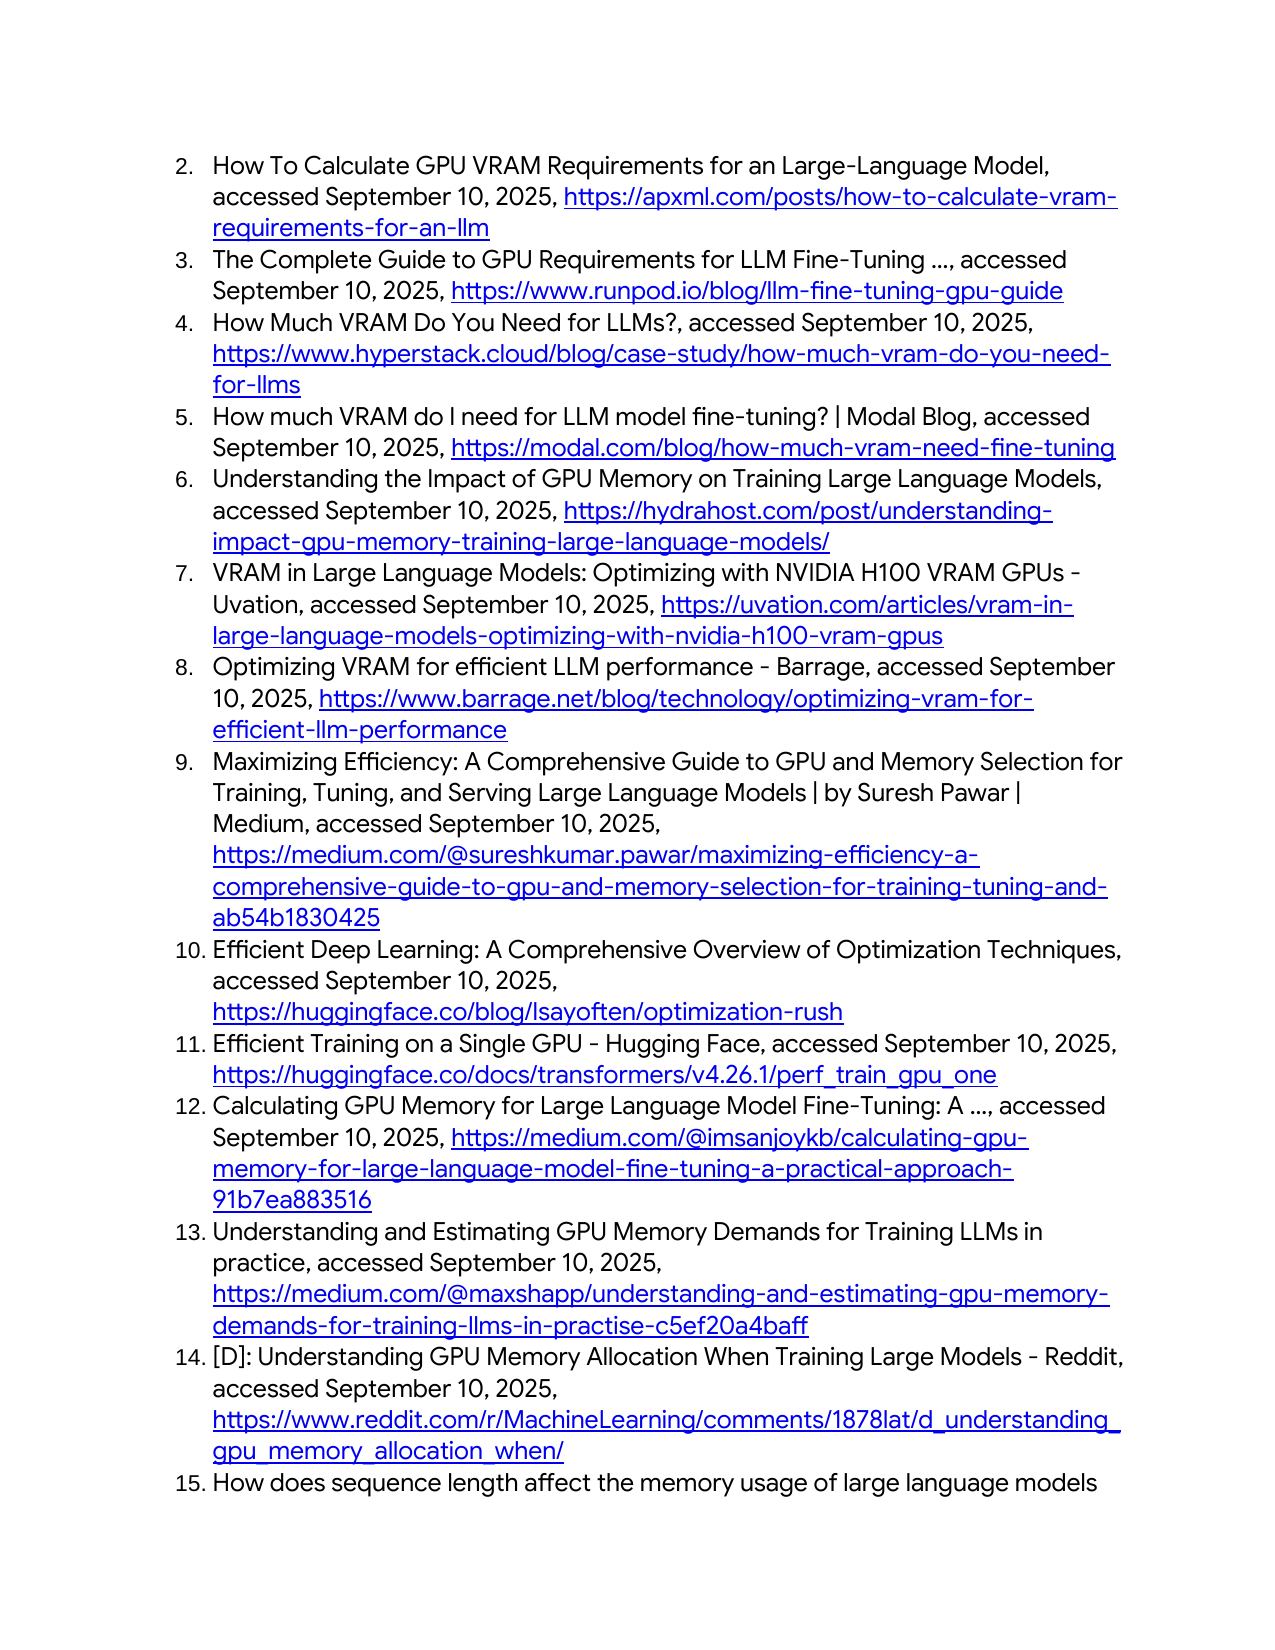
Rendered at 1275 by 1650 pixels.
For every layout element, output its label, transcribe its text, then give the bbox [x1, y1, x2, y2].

list How To Calculate GPU VRAM Requirements for an Large-Language Model, accessed September 10, 2025, https://apxml.com/posts/how-to-calculate-vram-requirements-for-an-llm [175, 150, 1125, 244]
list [175, 1467, 1125, 1498]
list Optimizing VRAM for efficient LLM performance - Barrage, accessed September 10, 2025, https://www.barrage.net/blog/technology/optimizing-vram-for-efficient-llm-performance [175, 652, 1125, 746]
list Understanding and Estimating GPU Memory Demands for Training LLMs in practice, accessed September 10, 2025, https://medium.com/@maxshapp/understanding-and-estimating-gpu-memory-demands-for-training-llms-in-practise-c5ef20a4baff [175, 1216, 1125, 1341]
list [D]: Understanding GPU Memory Allocation When Training Large Models - Reddit, accessed September 10, 2025, https://www.reddit.com/r/MachineLearning/comments/1878lat/d_understanding_gpu_memory_allocation_when/ [175, 1341, 1125, 1467]
list Efficient Training on a Single GPU - Hugging Face, accessed September 10, 2025, https://huggingface.co/docs/transformers/v4.26.1/perf_train_gpu_one [175, 1028, 1125, 1091]
list Calculating GPU Memory for Large Language Model Fine-Tuning: A ..., accessed September 10, 2025, https://medium.com/@imsanjoykb/calculating-gpu-memory-for-large-language-model-fine-tuning-a-practical-approach-91b7ea883516 [175, 1091, 1125, 1216]
list Efficient Deep Learning: A Comprehensive Overview of Optimization Techniques, accessed September 10, 2025, https://huggingface.co/blog/Isayoften/optimization-rush [175, 934, 1125, 1028]
list Understanding the Impact of GPU Memory on Training Large Language Models, accessed September 10, 2025, https://hydrahost.com/post/understanding-impact-gpu-memory-training-large-language-models/ [175, 463, 1125, 558]
list VRAM in Large Language Models: Optimizing with NVIDIA H100 VRAM GPUs - Uvation, accessed September 10, 2025, https://uvation.com/articles/vram-in-large-language-models-optimizing-with-nvidia-h100-vram-gpus [175, 558, 1125, 652]
list The Complete Guide to GPU Requirements for LLM Fine-Tuning ..., accessed September 10, 2025, https://www.runpod.io/blog/llm-fine-tuning-gpu-guide [175, 244, 1125, 307]
list How much VRAM do I need for LLM model fine-tuning? | Modal Blog, accessed September 10, 2025, https://modal.com/blog/how-much-vram-need-fine-tuning [175, 401, 1125, 463]
list Maximizing Efficiency: A Comprehensive Guide to GPU and Memory Selection for Training, Tuning, and Serving Large Language Models | by Suresh Pawar | Medium, accessed September 10, 2025, https://medium.com/@sureshkumar.pawar/maximizing-efficiency-a-comprehensive-guide-to-gpu-and-memory-selection-for-training-tuning-and-ab54b1830425 [175, 746, 1125, 934]
list How Much VRAM Do You Need for LLMs?, accessed September 10, 2025, https://www.hyperstack.cloud/blog/case-study/how-much-vram-do-you-need-for-llms [175, 307, 1125, 401]
